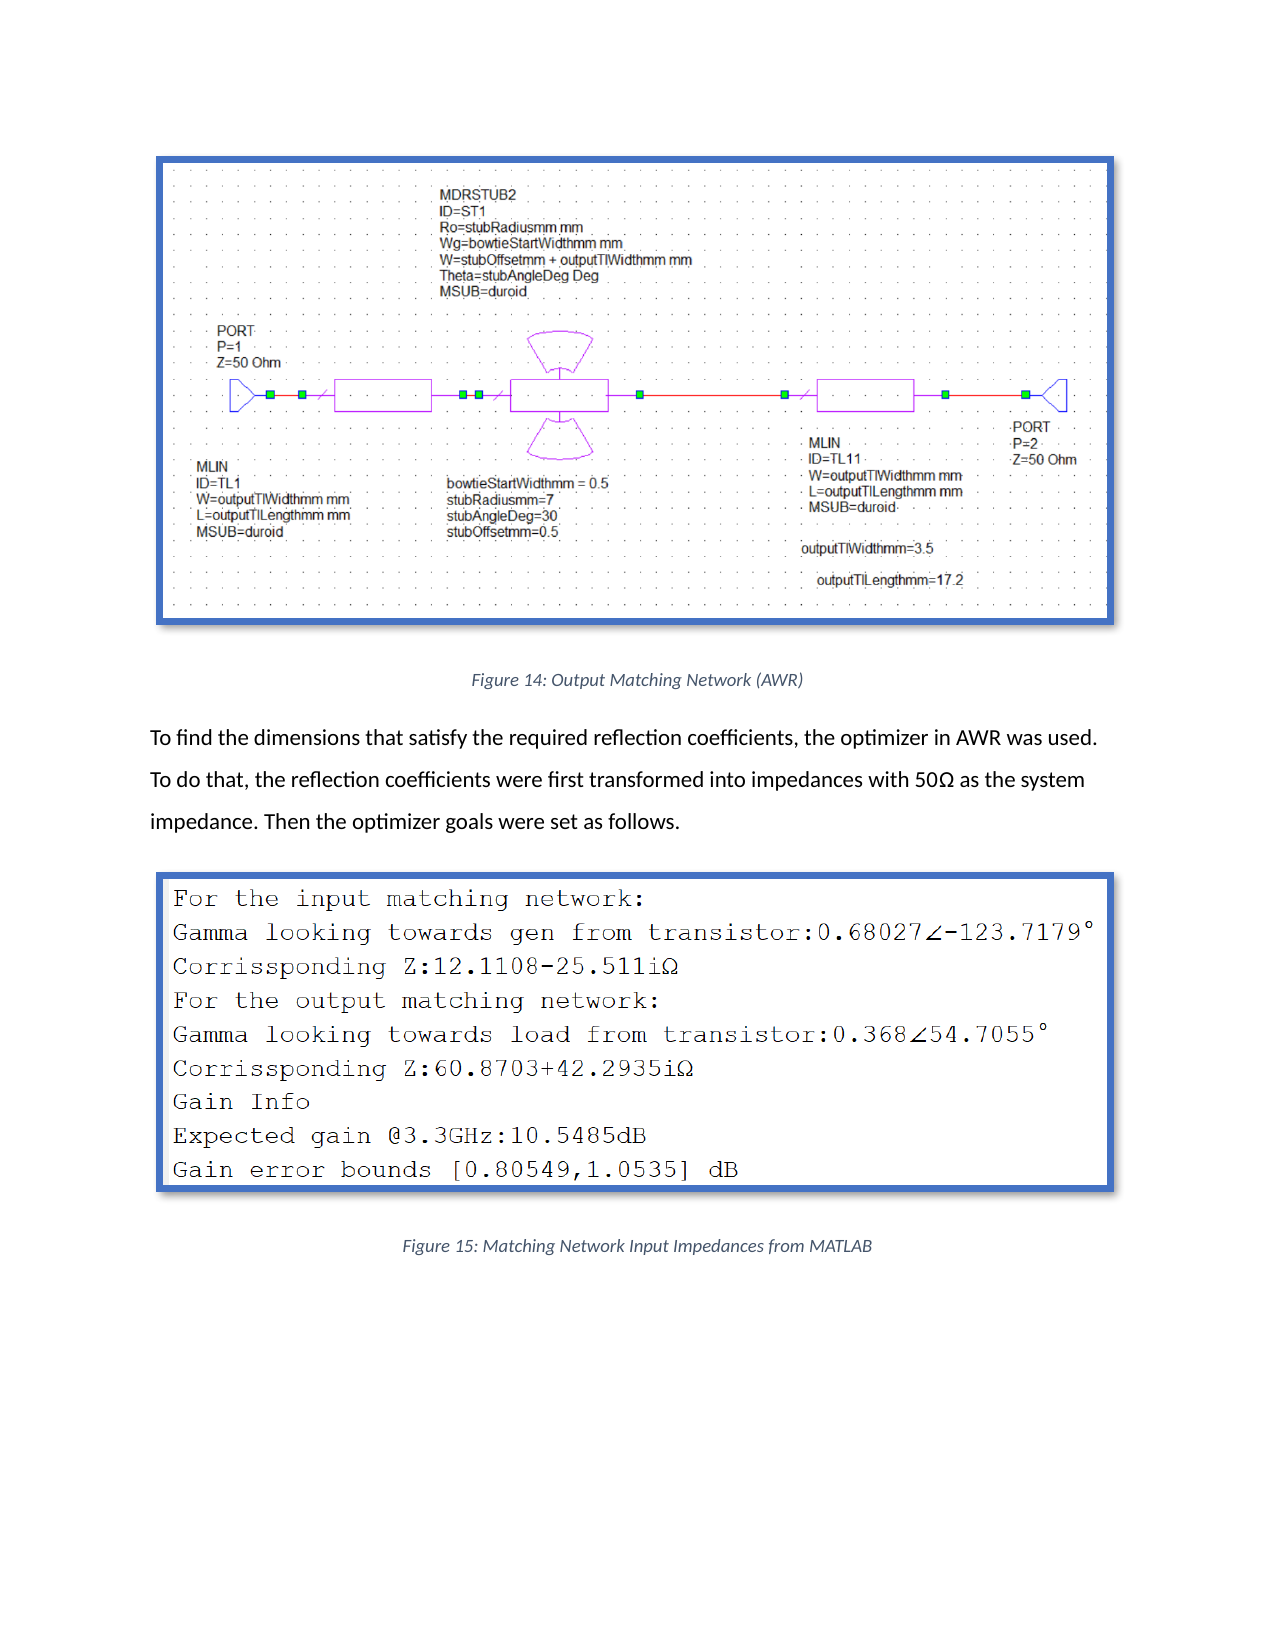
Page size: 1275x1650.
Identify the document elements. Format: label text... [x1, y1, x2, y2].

picture [163, 163, 1107, 618]
text To find the dimensions that satisfy the required reflection coefficients, the optimizer in AWR was used. To do that, the reflection coefficients were first transformed into impedances with 50Ω as the system impedance. Then the optimizer goals were set as follows. [150, 723, 1125, 835]
picture [163, 879, 1107, 1185]
